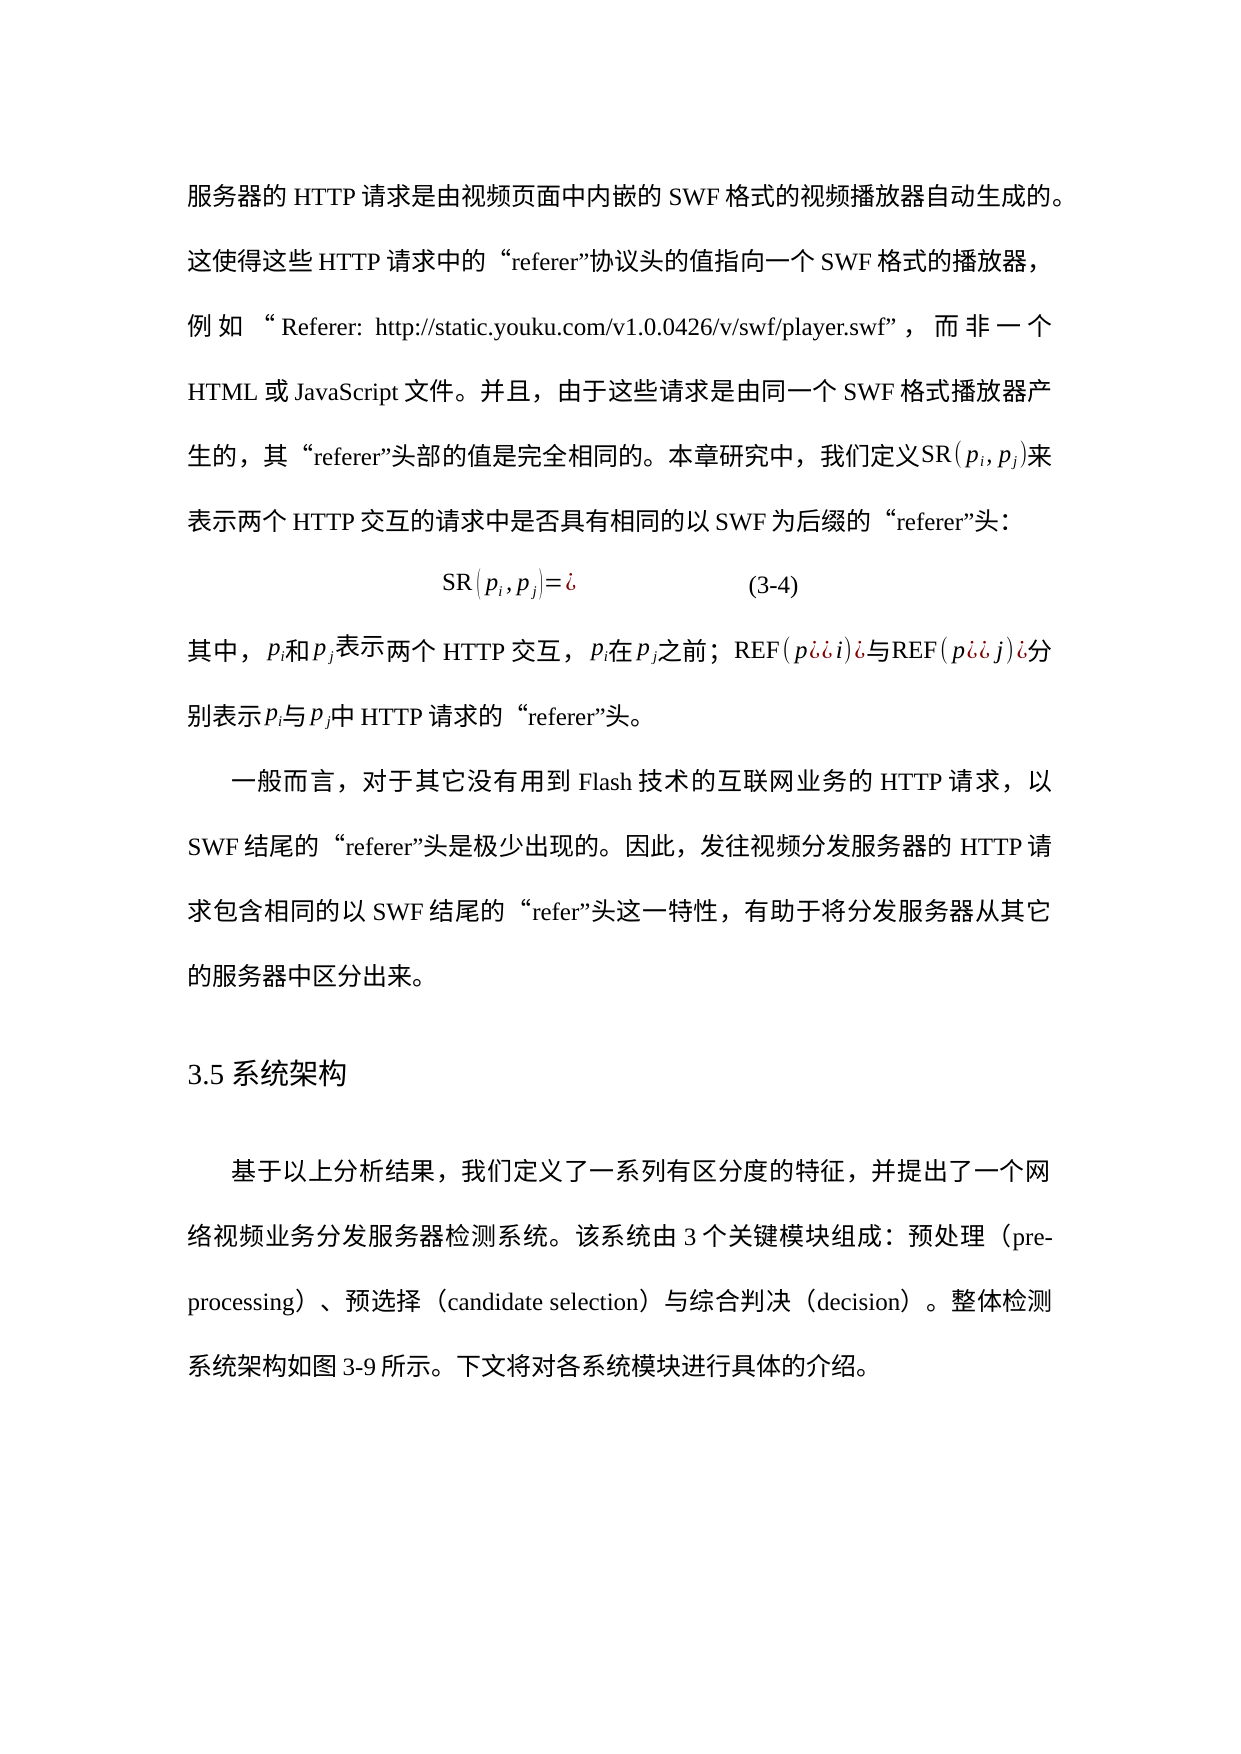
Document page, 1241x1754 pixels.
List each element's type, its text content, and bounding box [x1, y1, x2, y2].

text 一般而言，对于其它没有用到Flash技术的互联网业务的HTTP请求，以SWF结尾的“referer”头是极少出现的。因此，发往视频分发服务器的HTTP请求包含相同的以SWF结尾的“refer”头这一特性，有助于将分发服务器从其它的服务器中区分出来。 [187, 747, 1053, 1007]
text 其中，和两个HTTP交互，在之前；与分别表示与中HTTP请求的“referer”头。 [187, 617, 1053, 747]
text 基于以上分析结果，我们定义了一系列有区分度的特征，并提出了一个网络视频业务分发服务器检测系统。该系统由3个关键模块组成：预处理（pre-processing）、预选择（candidate selection）与综合判决（decision）。整体检测系统架构如图3-9所示。下文将对各系统模块进行具体的介绍。 [187, 1137, 1053, 1397]
text (3-4) [187, 552, 1053, 617]
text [187, 162, 1053, 552]
text 系统架构 [187, 1039, 1053, 1104]
